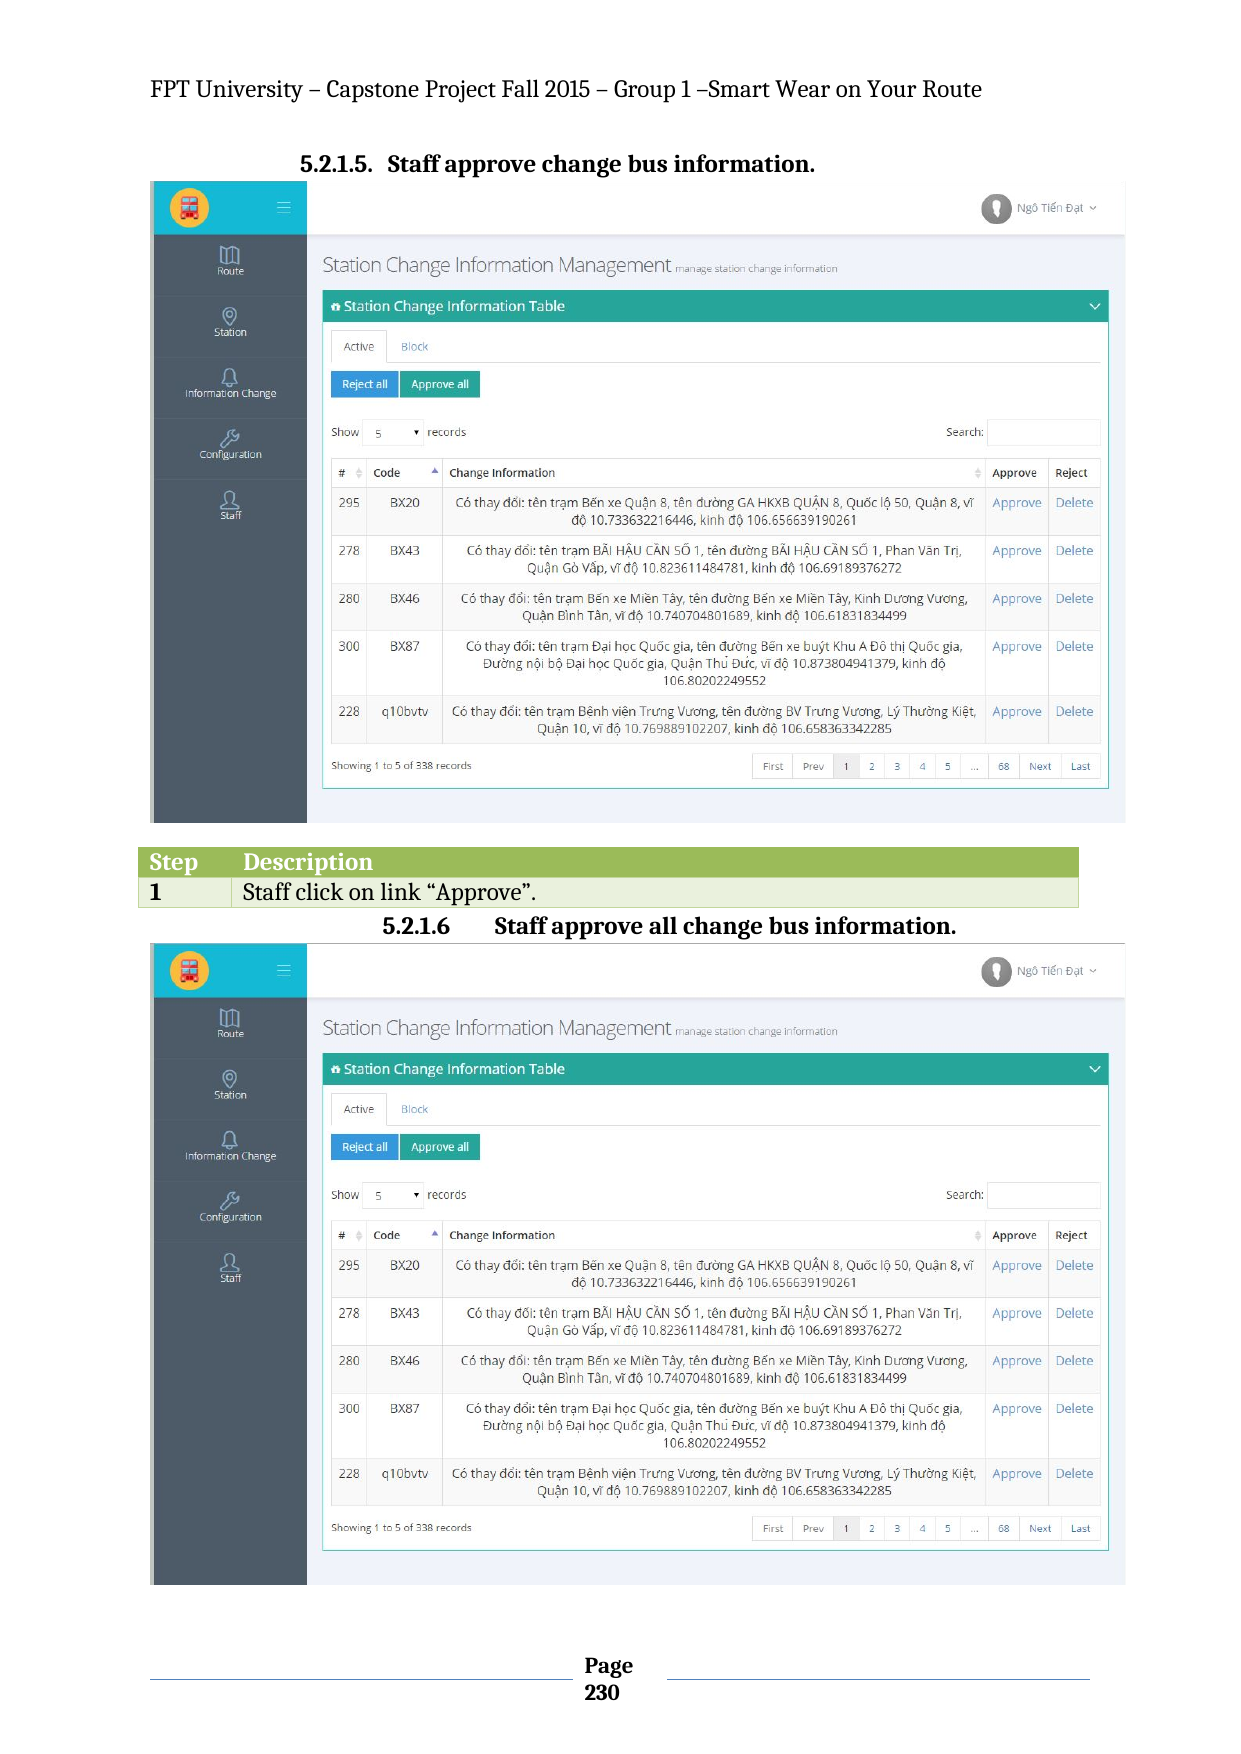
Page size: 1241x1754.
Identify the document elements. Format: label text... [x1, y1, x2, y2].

subtitle Staff approve change bus information. [300, 150, 1090, 179]
picture [150, 943, 1125, 1585]
picture [150, 181, 1125, 823]
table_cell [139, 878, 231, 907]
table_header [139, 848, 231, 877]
subtitle Staff approve all change bus information. [382, 912, 1090, 941]
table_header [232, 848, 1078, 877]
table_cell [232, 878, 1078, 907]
